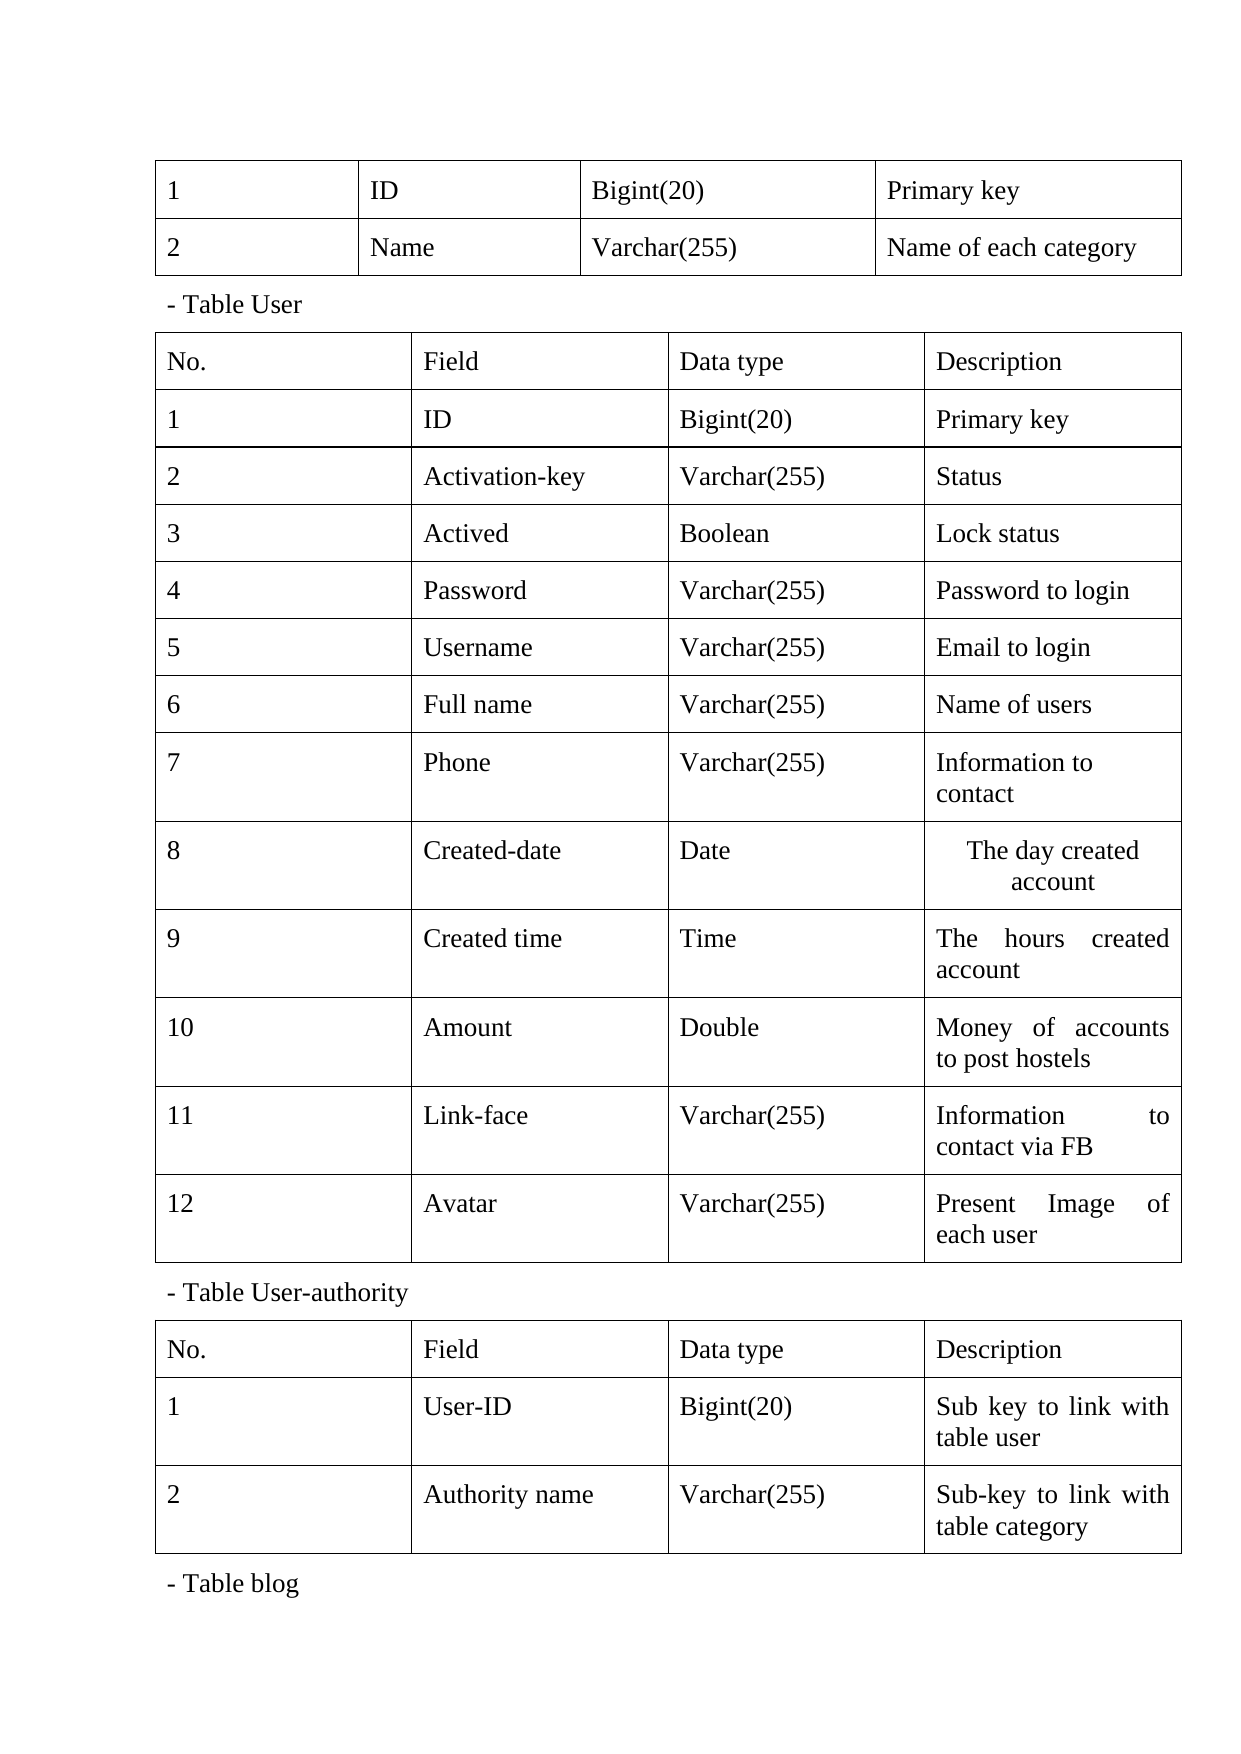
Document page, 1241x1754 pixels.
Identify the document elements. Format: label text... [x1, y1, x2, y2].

table_cell Password [412, 562, 668, 618]
table_cell Varchar(255) [669, 1466, 924, 1553]
table_cell Information to contact [925, 733, 1181, 821]
table_header Data type [669, 1321, 924, 1377]
table_cell ID [412, 390, 668, 446]
table_cell Varchar(255) [669, 562, 924, 618]
table_cell Money of accounts to post hostels [925, 998, 1181, 1086]
table_cell Varchar(255) [669, 733, 924, 821]
table_cell 3 [156, 505, 411, 561]
table_cell Full name [412, 676, 668, 732]
table_cell 5 [156, 619, 411, 675]
table_cell Information to contact via FB [925, 1087, 1181, 1174]
table_cell 1 [156, 161, 358, 218]
table_header Description [925, 333, 1181, 389]
table_cell Email to login [925, 619, 1181, 675]
table_cell Bigint(20) [581, 161, 875, 218]
table_cell User-ID [412, 1378, 668, 1465]
table_cell Sub-key to link with table category [925, 1466, 1181, 1553]
table_cell Link-face [412, 1087, 668, 1174]
table_cell Phone [412, 733, 668, 821]
table_cell Name of each category [876, 219, 1181, 275]
table_header No. [156, 1321, 411, 1377]
table_cell Bigint(20) [669, 390, 924, 446]
table_cell 7 [156, 733, 411, 821]
table_cell The day created account [925, 822, 1181, 909]
table_cell Varchar(255) [581, 219, 875, 275]
table_cell 4 [156, 562, 411, 618]
table_cell 2 [156, 219, 358, 275]
table_cell 2 [156, 1466, 411, 1553]
table_cell Double [669, 998, 924, 1086]
table_cell 1 [156, 390, 411, 446]
table_cell 6 [156, 676, 411, 732]
table_cell The hours created account [925, 910, 1181, 997]
table_cell Status [925, 448, 1181, 503]
table_cell Username [412, 619, 668, 675]
table_cell Boolean [669, 505, 924, 561]
table_cell Time [669, 910, 924, 997]
table_cell Created-date [412, 822, 668, 909]
table_cell Date [669, 822, 924, 909]
table_cell 11 [156, 1087, 411, 1174]
table_cell 10 [156, 998, 411, 1086]
table_cell 12 [156, 1175, 411, 1262]
table_cell ID [359, 161, 580, 218]
text - Table User [167, 288, 1169, 319]
table_header Field [412, 1321, 668, 1377]
table_cell Present Image of each user [925, 1175, 1181, 1262]
table_cell Varchar(255) [669, 1175, 924, 1262]
table_header Field [412, 333, 668, 389]
table_cell Activation-key [412, 448, 668, 503]
table_header No. [156, 333, 411, 389]
table_cell 1 [156, 1378, 411, 1465]
table_cell 9 [156, 910, 411, 997]
table_cell Actived [412, 505, 668, 561]
table_cell Authority name [412, 1466, 668, 1553]
table_cell 8 [156, 822, 411, 909]
text - Table User-authority [167, 1276, 1169, 1307]
table_cell 2 [156, 448, 411, 503]
table_cell Varchar(255) [669, 448, 924, 503]
table_header Data type [669, 333, 924, 389]
table_cell Name [359, 219, 580, 275]
table_header Description [925, 1321, 1181, 1377]
table_cell Created time [412, 910, 668, 997]
text - Table blog [167, 1567, 1169, 1598]
table_cell Avatar [412, 1175, 668, 1262]
table_cell Varchar(255) [669, 619, 924, 675]
table_cell Primary key [925, 390, 1181, 446]
table_cell Primary key [876, 161, 1181, 218]
table_cell Name of users [925, 676, 1181, 732]
table_cell Password to login [925, 562, 1181, 618]
table_cell Varchar(255) [669, 1087, 924, 1174]
table_cell Varchar(255) [669, 676, 924, 732]
table_cell Bigint(20) [669, 1378, 924, 1465]
table_cell Sub key to link with table user [925, 1378, 1181, 1465]
table_cell Lock status [925, 505, 1181, 561]
table_cell Amount [412, 998, 668, 1086]
